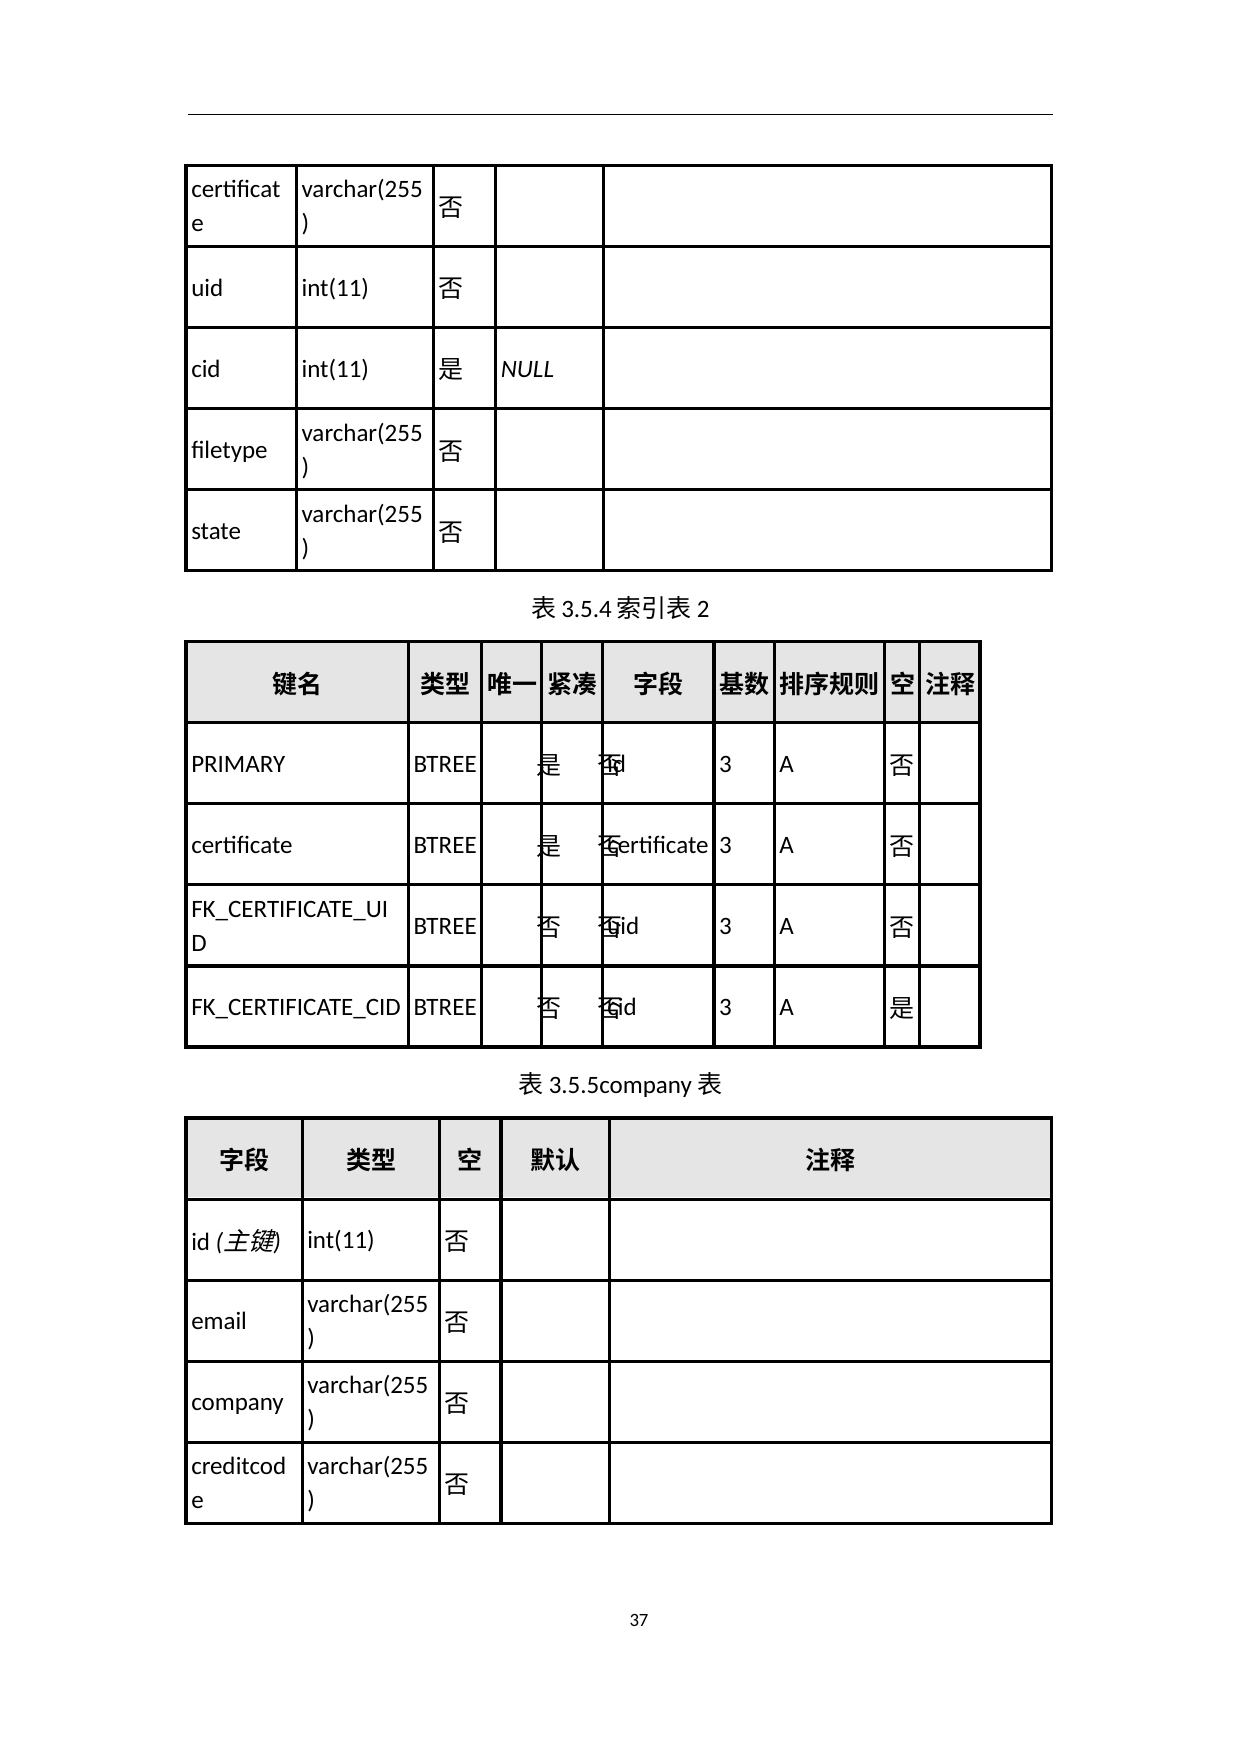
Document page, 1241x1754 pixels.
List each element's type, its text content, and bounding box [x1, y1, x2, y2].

table_cell 否 [543, 886, 601, 964]
table_cell id (主键) [188, 1201, 301, 1278]
table_cell 否 [543, 805, 601, 883]
table_header 字段 [604, 643, 712, 721]
table_cell [497, 410, 602, 488]
table_header 类型 [410, 643, 480, 721]
text 表3.5.4索引表2 [187, 572, 1053, 640]
table_cell [921, 886, 978, 964]
table_cell varchar(255) [304, 1282, 438, 1359]
table_cell [611, 1363, 1050, 1441]
table_cell [605, 167, 1050, 245]
table_cell varchar(255) [304, 1444, 438, 1522]
table_header 空 [886, 643, 918, 721]
table_cell [605, 491, 1050, 569]
table_cell [503, 1363, 608, 1441]
table_cell company [188, 1363, 301, 1441]
table_cell int(11) [304, 1201, 438, 1278]
table_cell 3 [716, 968, 773, 1045]
table_cell BTREE [410, 968, 480, 1045]
table_header 键名 [188, 643, 407, 721]
table_header 注释 [611, 1120, 1050, 1197]
table_cell BTREE [410, 724, 480, 802]
table_cell 3 [716, 886, 773, 964]
table_cell [921, 968, 978, 1045]
table_cell [503, 1282, 608, 1359]
table_cell FK_CERTIFICATE_CID [188, 968, 407, 1045]
table_cell 否 [435, 248, 494, 326]
table_cell 否 [543, 724, 601, 802]
text 表3.5.5company表 [187, 1048, 1053, 1116]
table_cell [497, 491, 602, 569]
table_cell 否 [435, 410, 494, 488]
table_cell 否 [435, 167, 494, 245]
table_cell A [776, 805, 883, 883]
table_header 字段 [188, 1120, 301, 1197]
table_cell PRIMARY [188, 724, 407, 802]
table_cell varchar(255) [304, 1363, 438, 1441]
table_cell [611, 1444, 1050, 1522]
table_cell uid [604, 886, 712, 964]
table_cell [921, 724, 978, 802]
table_cell 否 [441, 1282, 499, 1359]
table_cell [497, 167, 602, 245]
table_cell state [188, 491, 295, 569]
table_cell int(11) [298, 329, 432, 407]
table_cell [611, 1201, 1050, 1278]
table_cell id [604, 724, 712, 802]
table_cell A [776, 724, 883, 802]
table_cell [497, 248, 602, 326]
table_header 紧凑 [543, 643, 601, 721]
table_cell 否 [543, 968, 601, 1045]
table_header 注释 [921, 643, 978, 721]
table_cell A [776, 968, 883, 1045]
table_cell 是 [435, 329, 494, 407]
table_cell 否 [483, 968, 540, 1045]
table_cell [503, 1201, 608, 1278]
table_cell certificate [188, 167, 295, 245]
table_cell 否 [441, 1363, 499, 1441]
table_cell [605, 329, 1050, 407]
table_cell 是 [483, 805, 540, 883]
table_cell FK_CERTIFICATE_UID [188, 886, 407, 964]
table_cell [921, 805, 978, 883]
table_cell int(11) [298, 248, 432, 326]
table_cell varchar(255) [298, 410, 432, 488]
table_cell email [188, 1282, 301, 1359]
table_header 类型 [304, 1120, 438, 1197]
table_cell [605, 248, 1050, 326]
table_cell uid [188, 248, 295, 326]
table_cell 否 [886, 886, 918, 964]
table_header 默认 [503, 1120, 608, 1197]
table_header 空 [441, 1120, 499, 1197]
table_cell cid [188, 329, 295, 407]
table_cell BTREE [410, 805, 480, 883]
table_cell 是 [886, 968, 918, 1045]
table_cell 否 [441, 1444, 499, 1522]
table_header 排序规则 [776, 643, 883, 721]
table_cell varchar(255) [298, 167, 432, 245]
table_cell BTREE [410, 886, 480, 964]
table_cell varchar(255) [298, 491, 432, 569]
table_header 唯一 [483, 643, 540, 721]
table_cell A [776, 886, 883, 964]
table_cell [611, 1282, 1050, 1359]
table_cell 否 [435, 491, 494, 569]
table_cell [503, 1444, 608, 1522]
table_cell creditcode [188, 1444, 301, 1522]
table_cell 否 [886, 724, 918, 802]
table_cell cid [604, 968, 712, 1045]
table_cell filetype [188, 410, 295, 488]
table_cell 否 [483, 886, 540, 964]
table_cell 否 [886, 805, 918, 883]
table_cell 否 [441, 1201, 499, 1278]
table_cell certificate [604, 805, 712, 883]
table_cell 3 [716, 805, 773, 883]
table_header 基数 [716, 643, 773, 721]
table_cell 是 [483, 724, 540, 802]
table_cell [605, 410, 1050, 488]
table_cell NULL [497, 329, 602, 407]
table_cell certificate [188, 805, 407, 883]
table_cell 3 [716, 724, 773, 802]
